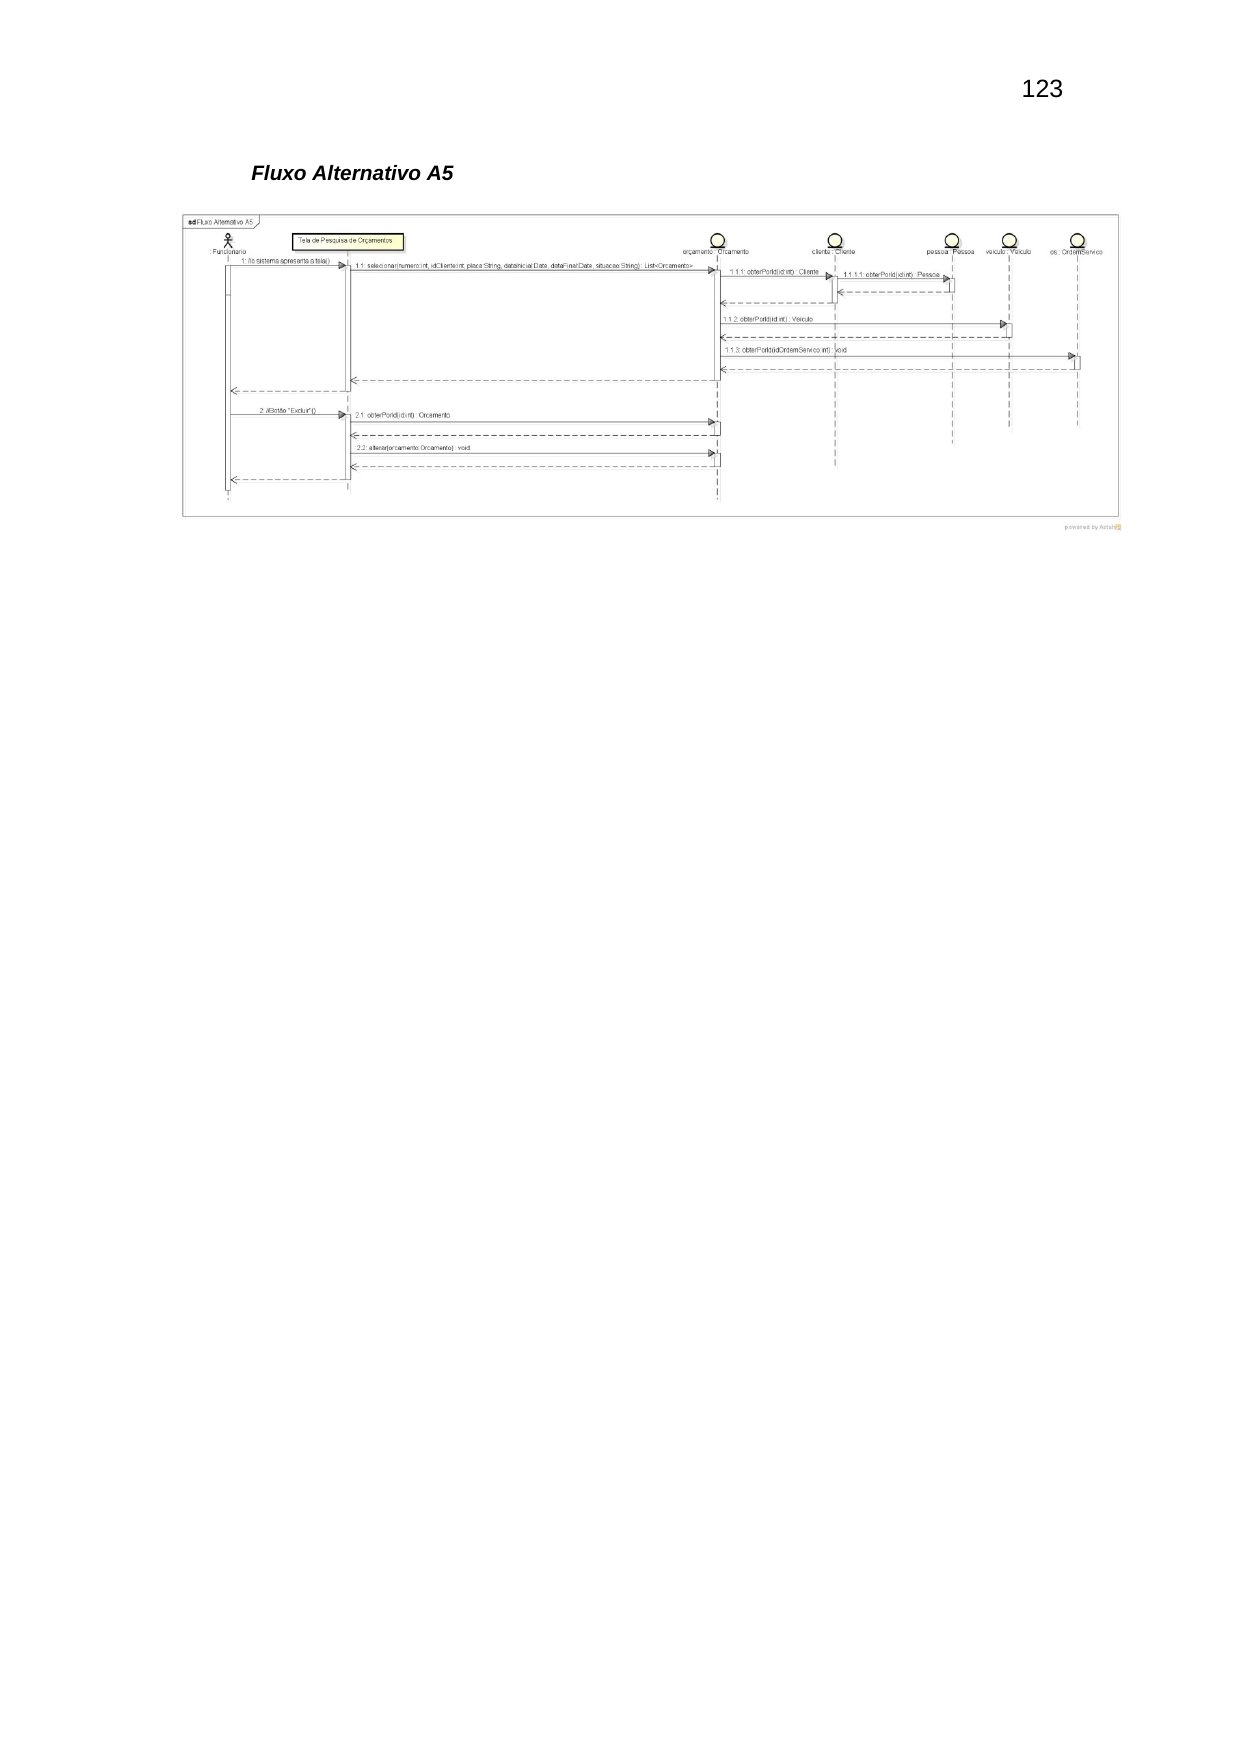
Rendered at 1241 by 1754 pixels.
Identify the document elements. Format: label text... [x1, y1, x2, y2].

list Fluxo Alternativo A5 [177, 160, 1063, 185]
picture [177, 210, 1123, 532]
